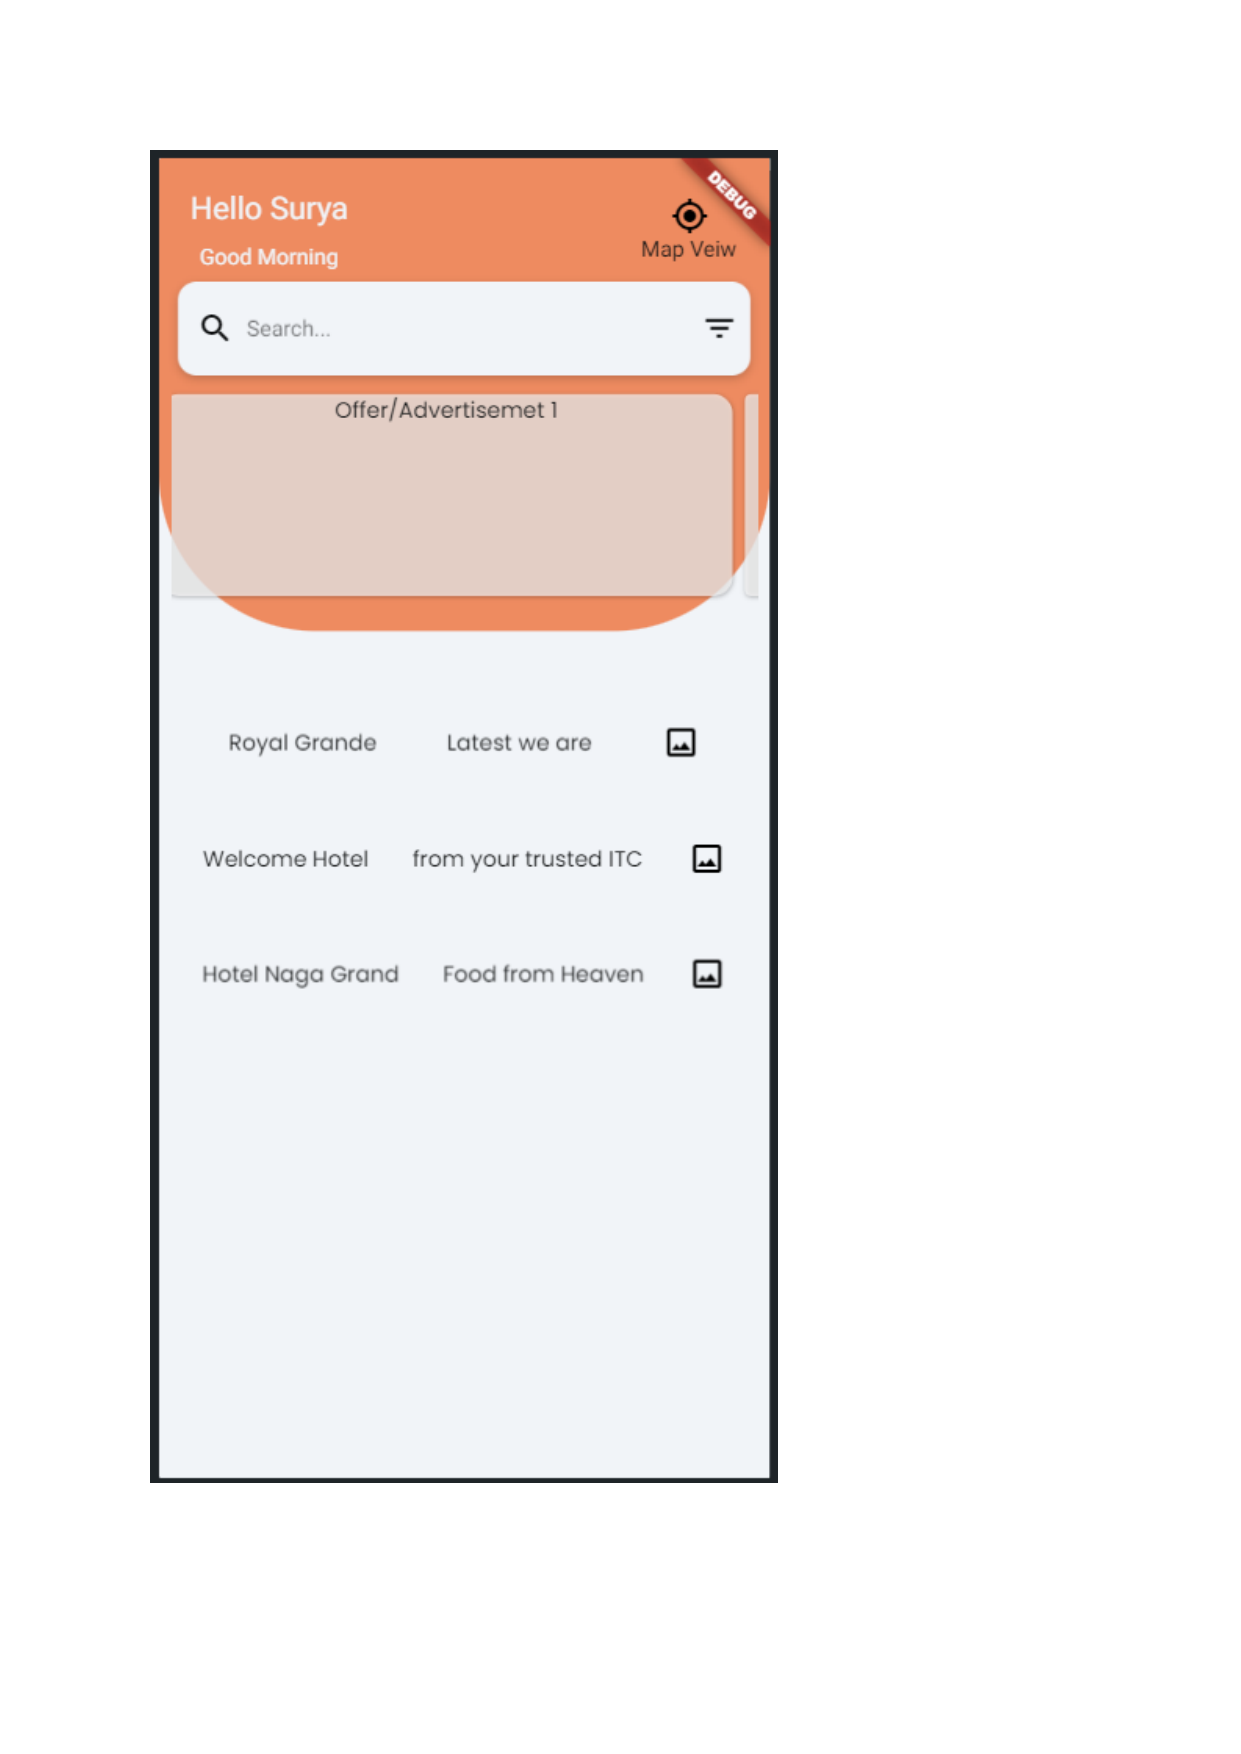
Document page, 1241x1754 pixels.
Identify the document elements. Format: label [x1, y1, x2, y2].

picture [150, 150, 778, 1483]
